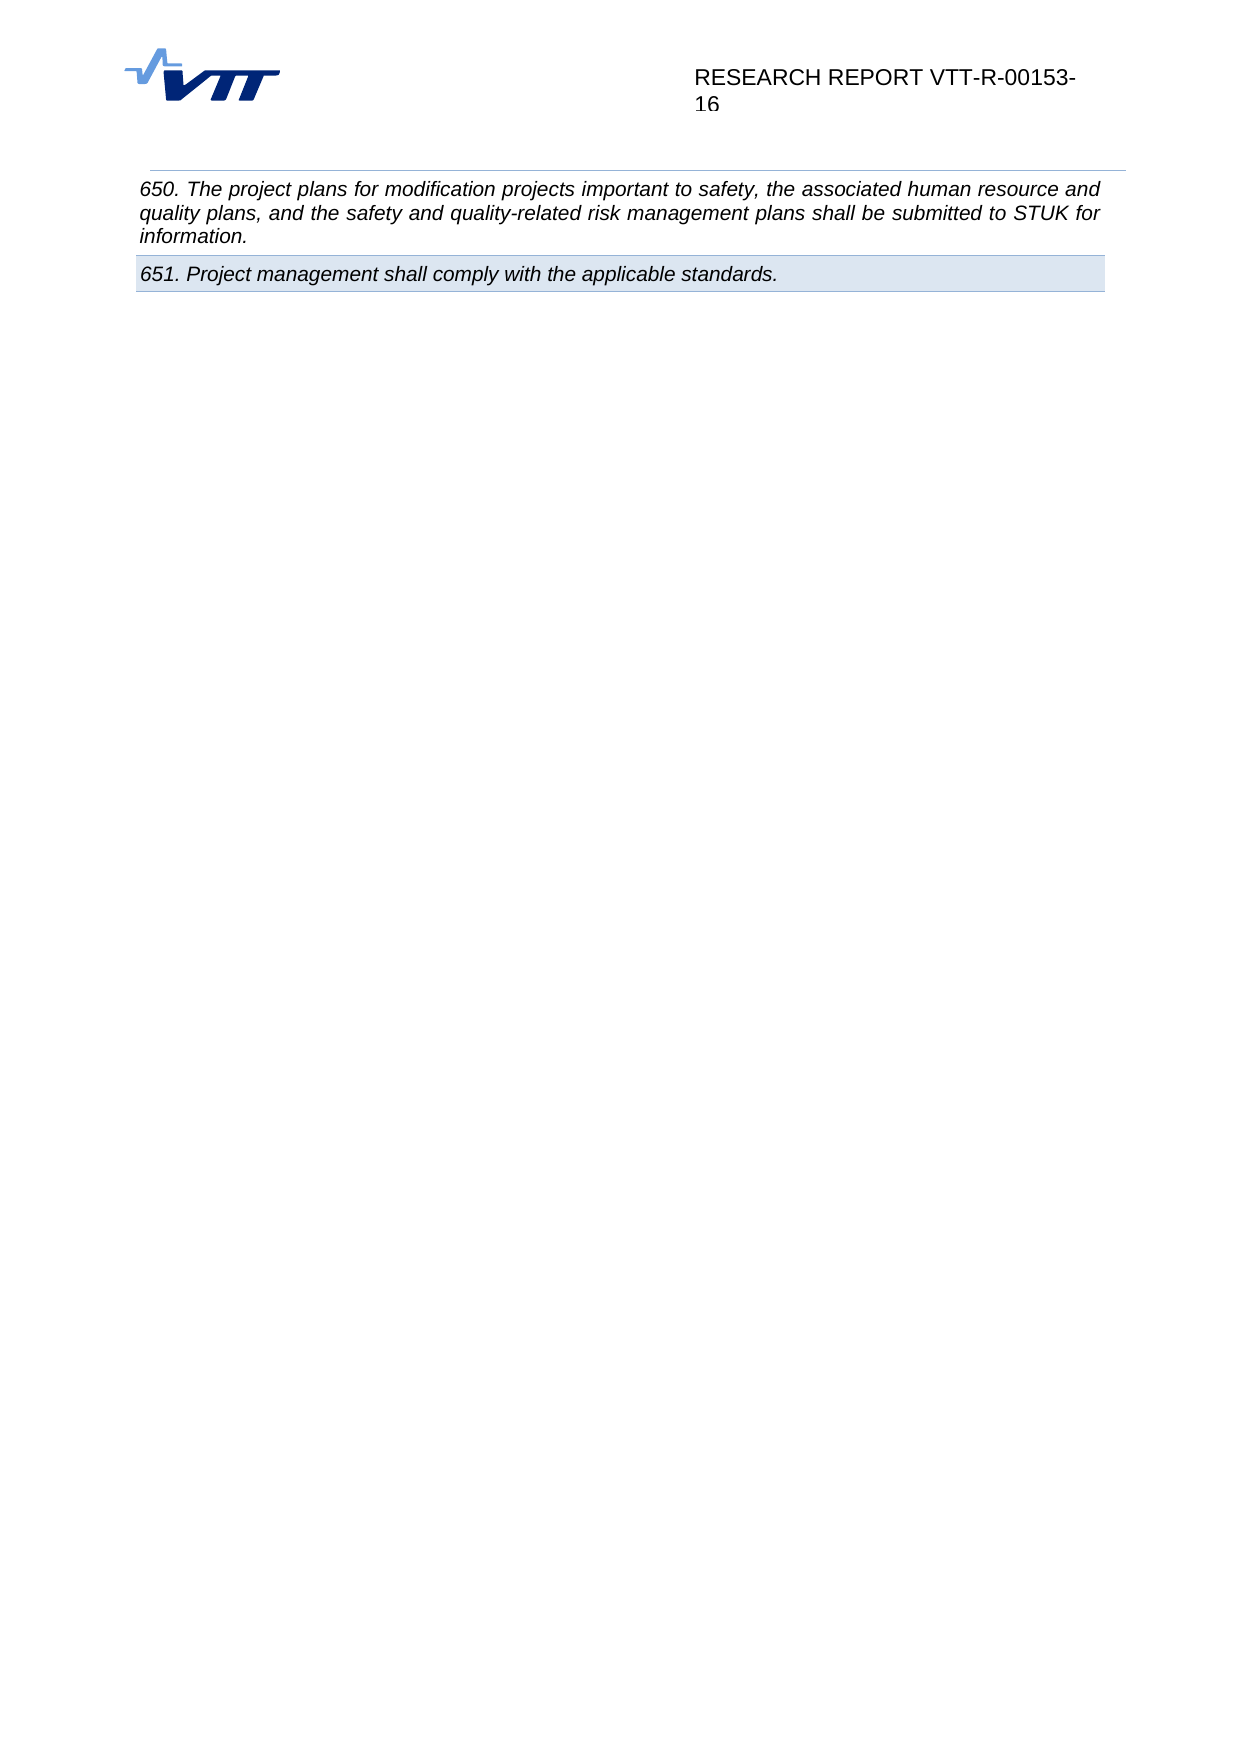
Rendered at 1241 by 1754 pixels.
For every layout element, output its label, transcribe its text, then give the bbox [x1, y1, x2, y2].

text 650. The project plans for modification projects important to safety, the associated human resource and quality plans, and the safety and quality-related risk management plans shall be submitted to STUK for information. [139, 176, 1102, 248]
table_header 651. Project management shall comply with the applicable standards. [136, 256, 1105, 291]
